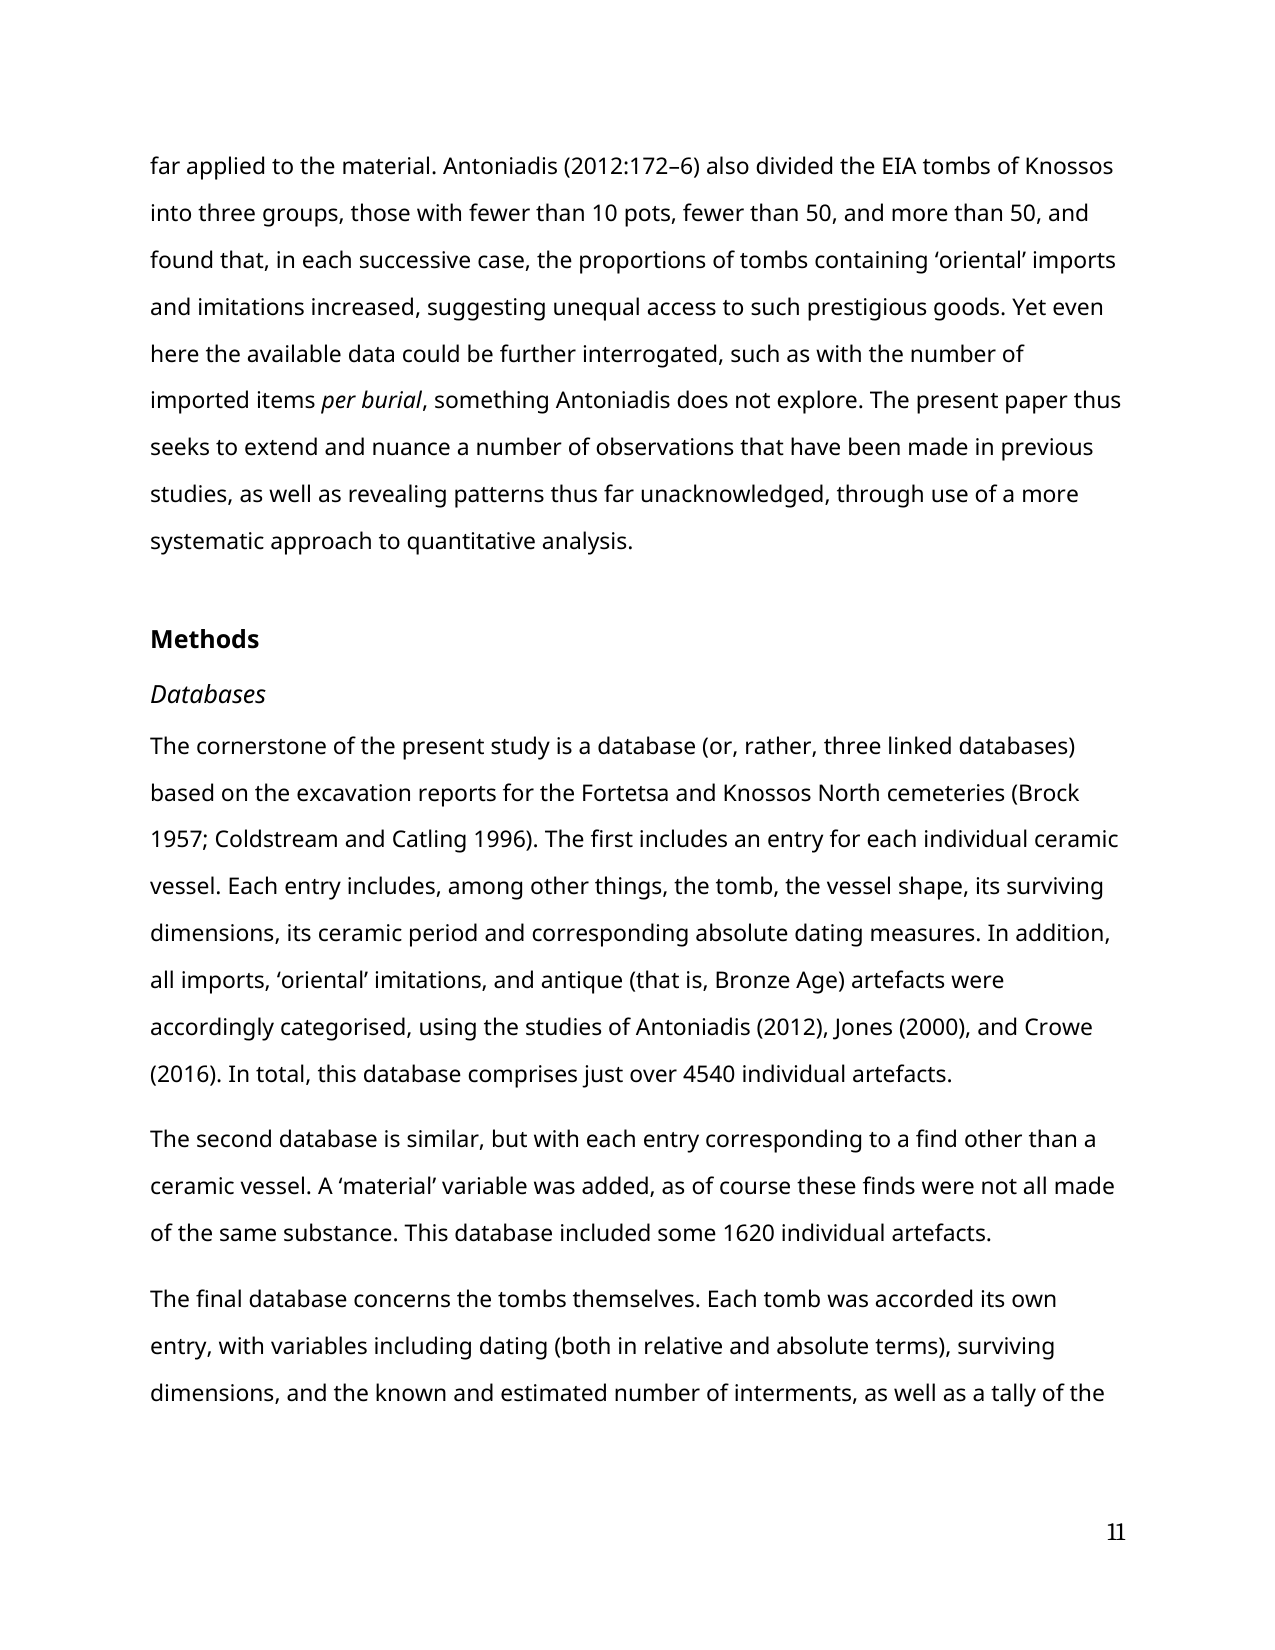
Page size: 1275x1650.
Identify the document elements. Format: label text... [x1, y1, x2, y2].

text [150, 1283, 1125, 1408]
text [150, 150, 1125, 556]
subtitle Methods [150, 622, 1125, 656]
text The cornerstone of the present study is a database (or, rather, three linked databases) based on the excavation reports for the Fortetsa and Knossos North cemeteries (Brock 1957; Coldstream and Catling 1996). The first includes an entry for each individual ceramic vessel. Each entry includes, among other things, the tomb, the vessel shape, its surviving dimensions, its ceramic period and corresponding absolute dating measures. In addition, all imports, ‘oriental’ imitations, and antique (that is, Bronze Age) artefacts were accordingly categorised, using the studies of Antoniadis (2012), Jones (2000), and Crowe (2016). In total, this database comprises just over 4540 individual artefacts. [150, 729, 1125, 1089]
text The second database is similar, but with each entry corresponding to a find other than a ceramic vessel. A ‘material’ variable was added, as of course these finds were not all made of the same substance. This database included some 1620 individual artefacts. [150, 1123, 1125, 1248]
subtitle Databases [150, 677, 1125, 711]
